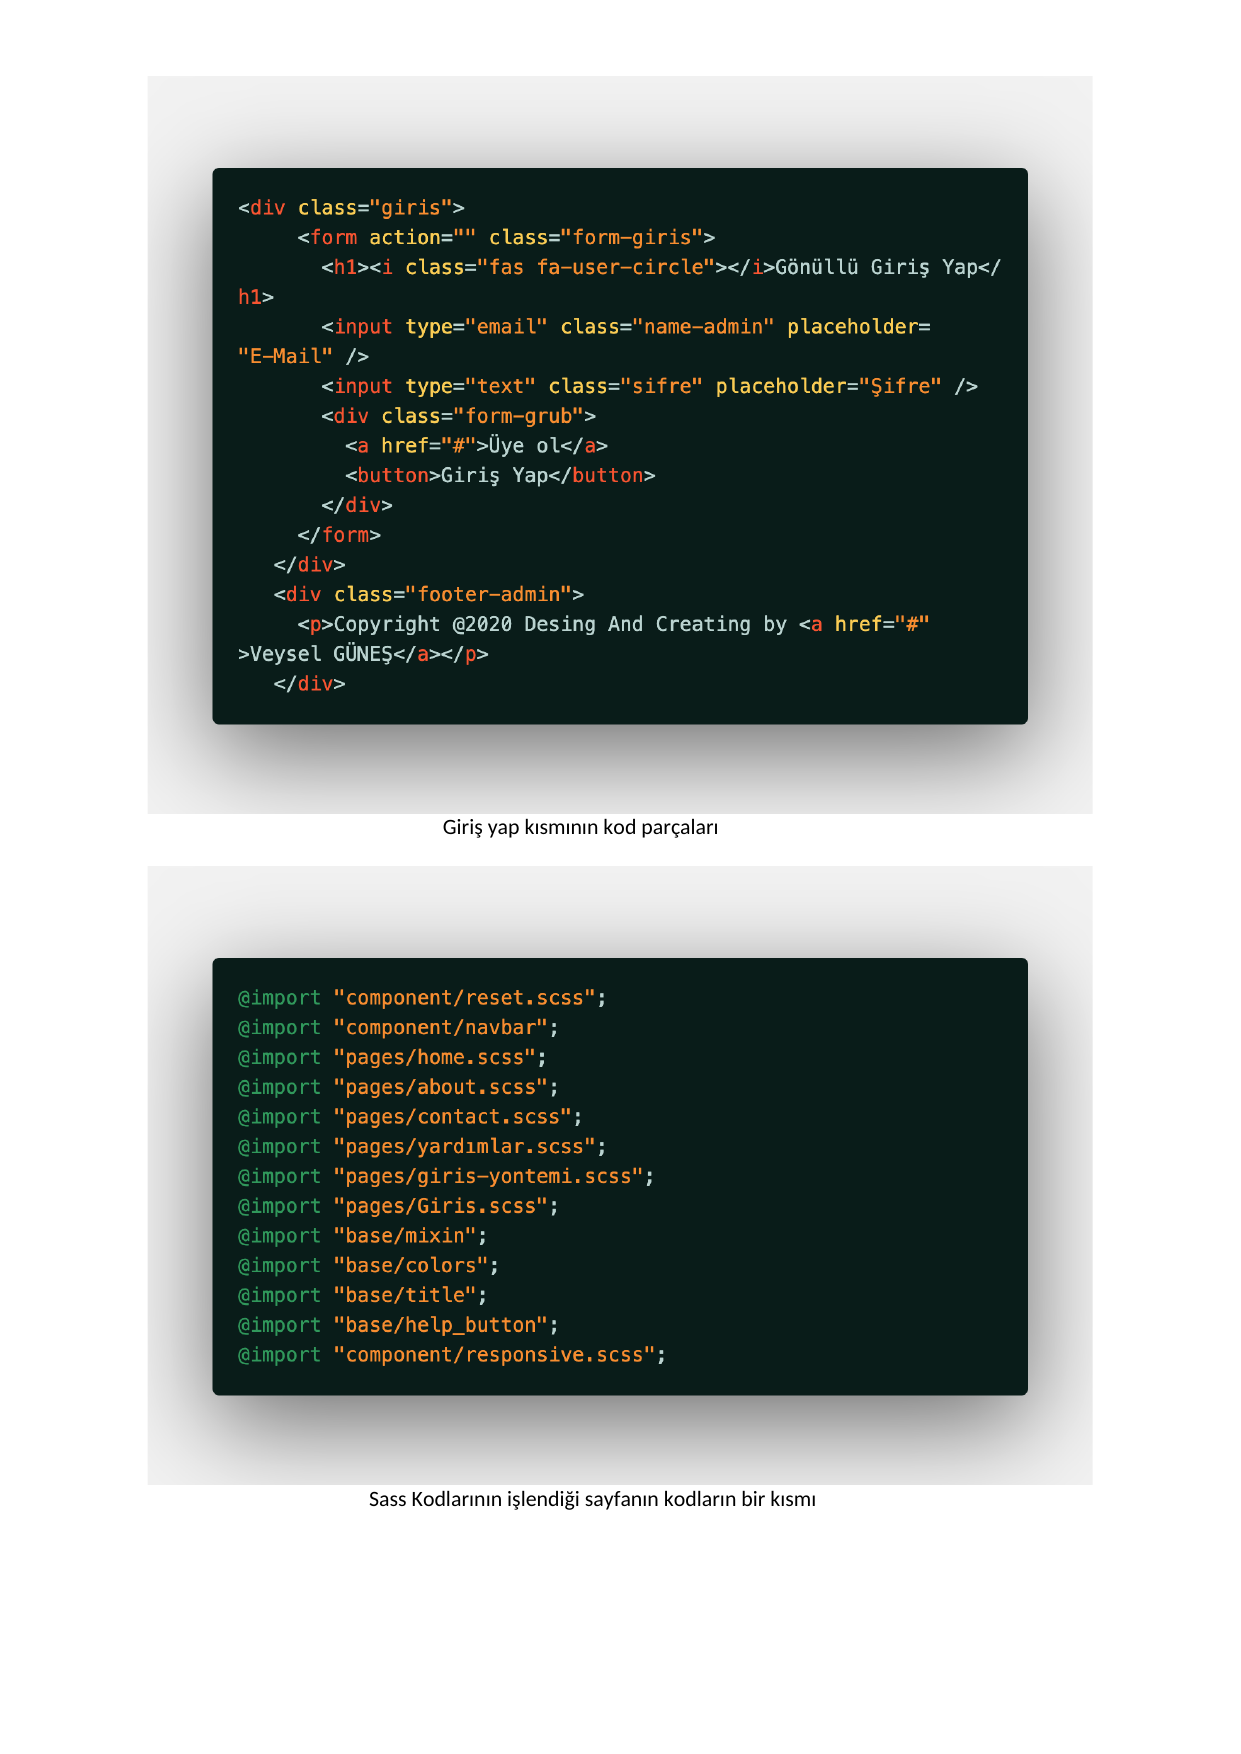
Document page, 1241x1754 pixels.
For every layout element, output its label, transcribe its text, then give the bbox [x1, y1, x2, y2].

picture [147, 76, 1093, 814]
text Sass Kodlarının işlendiği sayfanın kodların bir kısmı [148, 1485, 1093, 1511]
text Giriş yap kısmının kod parçaları [148, 814, 1093, 840]
picture [147, 866, 1093, 1485]
